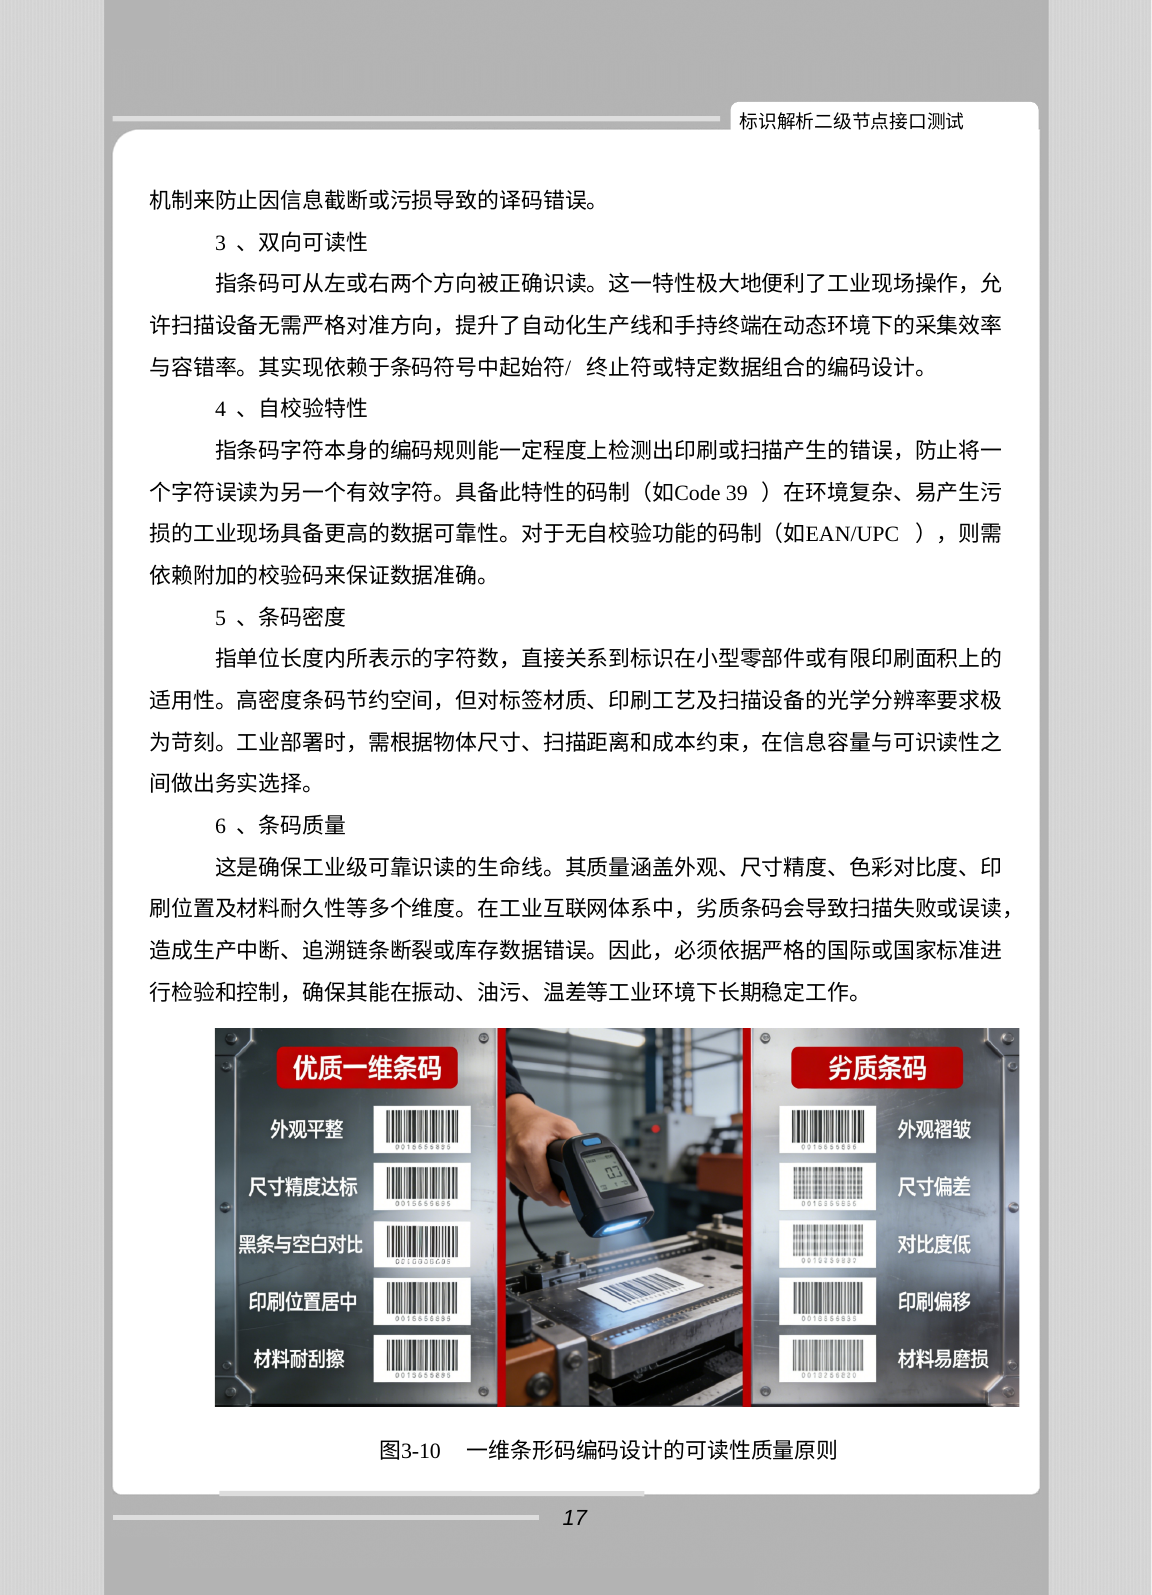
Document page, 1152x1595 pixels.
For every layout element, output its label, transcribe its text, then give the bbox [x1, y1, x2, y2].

text 4、自校验特性 [149, 386, 1002, 428]
text 指单位长度内所表示的字符数，直接关系到标识在小型零部件或有限印刷面积上的适用性。高密度条码节约空间，但对标签材质、印刷工艺及扫描设备的光学分辨率要求极为苛刻。工业部署时，需根据物体尺寸、扫描距离和成本约束，在信息容量与可识读性之间做出务实选择。 [149, 636, 1002, 803]
text 指条码字符本身的编码规则能一定程度上检测出印刷或扫描产生的错误，防止将一个字符误读为另一个有效字符。具备此特性的码制（如Code 39）在环境复杂、易产生污损的工业现场具备更高的数据可靠性。对于无自校验功能的码制（如EAN/UPC），则需依赖附加的校验码来保证数据准确。 [149, 428, 1002, 594]
text 图3-10 一维条形码编码设计的可读性质量原则 [149, 1428, 1002, 1469]
text 这是确保工业级可靠识读的生命线。其质量涵盖外观、尺寸精度、色彩对比度、印刷位置及材料耐久性等多个维度。在工业互联网体系中，劣质条码会导致扫描失败或误读，造成生产中断、追溯链条断裂或库存数据错误。因此，必须依据严格的国际或国家标准进行检验和控制，确保其能在振动、油污、温差等工业环境下长期稳定工作。 [149, 844, 1002, 1011]
text 指条码可从左或右两个方向被正确识读。这一特性极大地便利了工业现场操作，允许扫描设备无需严格对准方向，提升了自动化生产线和手持终端在动态环境下的采集效率与容错率。其实现依赖于条码符号中起始符/终止符或特定数据组合的编码设计。 [149, 261, 1002, 386]
text 3、双向可读性 [149, 219, 1002, 261]
text 5、条码密度 [149, 594, 1002, 636]
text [149, 178, 1002, 219]
text 6、条码质量 [149, 803, 1002, 844]
picture [0, 0, 1152, 1595]
